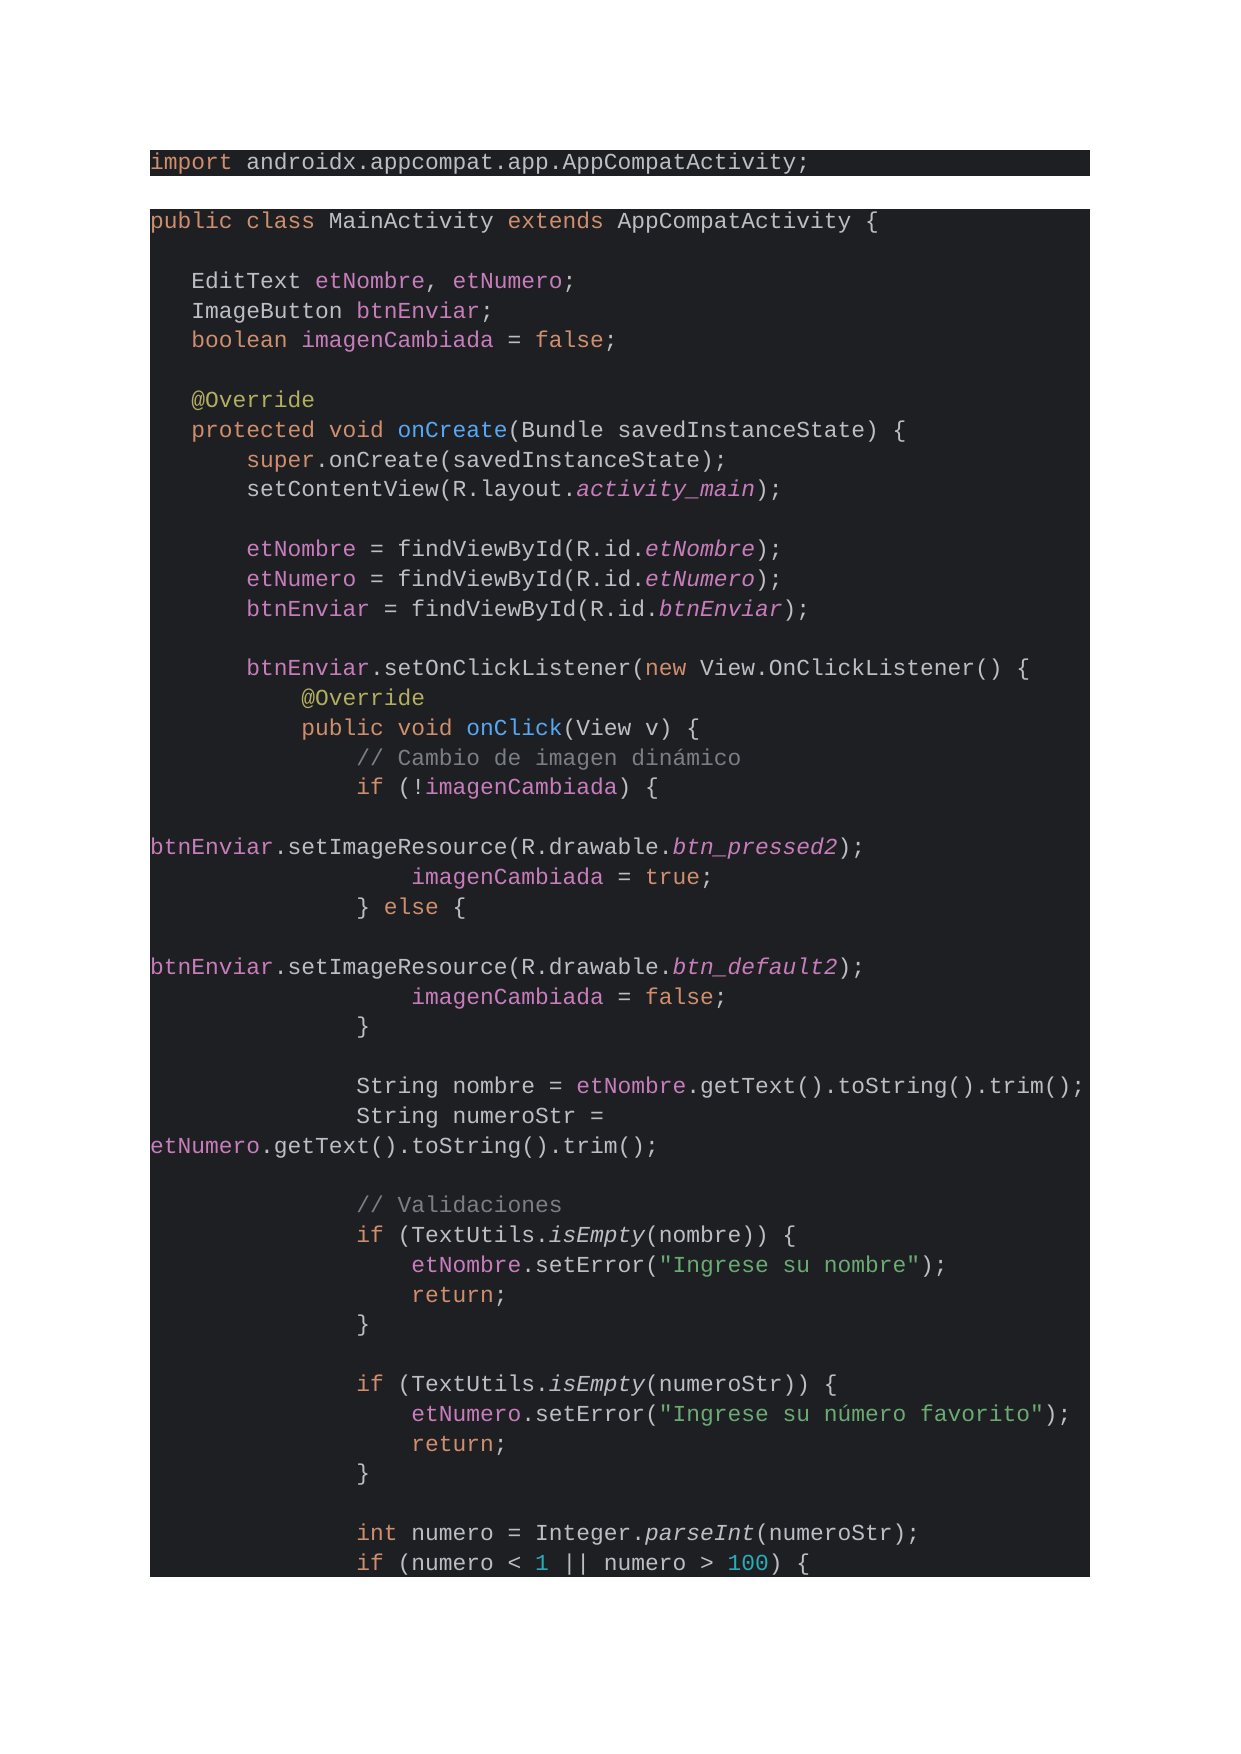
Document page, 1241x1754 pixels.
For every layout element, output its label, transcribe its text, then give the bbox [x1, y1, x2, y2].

text int numero = Integer.parseInt(numeroStr); [150, 1521, 1090, 1547]
text if (TextUtils.isEmpty(nombre)) { [150, 1223, 1090, 1249]
text imagenCambiada = false; [150, 985, 1090, 1011]
text etNumero = findViewById(R.id.etNumero); [150, 567, 1090, 593]
text btnEnviar.setOnClickListener(new View.OnClickListener() { [150, 656, 1090, 682]
text if (numero < 1 || numero > 100) { [150, 1551, 1090, 1577]
text etNombre.setError("Ingrese su nombre"); [150, 1253, 1090, 1279]
text import androidx.appcompat.app.AppCompatActivity; [150, 150, 1090, 176]
text @Override [150, 686, 1090, 712]
text etNumero.setError("Ingrese su número favorito"); [150, 1402, 1090, 1428]
text return; [150, 1283, 1090, 1309]
text // Cambio de imagen dinámico [150, 746, 1090, 772]
text protected void onCreate(Bundle savedInstanceState) { [150, 418, 1090, 444]
text public void onClick(View v) { [150, 716, 1090, 742]
text } [150, 1015, 1090, 1041]
text ImageButton btnEnviar; [150, 299, 1090, 325]
text } [150, 1462, 1090, 1488]
text imagenCambiada = true; [150, 865, 1090, 891]
text btnEnviar.setImageResource(R.drawable.btn_default2); [150, 925, 1090, 981]
text return; [150, 1432, 1090, 1458]
text } else { [150, 895, 1090, 921]
text @Override [150, 388, 1090, 414]
text if (!imagenCambiada) { [150, 776, 1090, 802]
text etNombre = findViewById(R.id.etNombre); [150, 537, 1090, 563]
text boolean imagenCambiada = false; [150, 329, 1090, 355]
text public class MainActivity extends AppCompatActivity { [150, 209, 1090, 236]
text btnEnviar = findViewById(R.id.btnEnviar); [150, 597, 1090, 623]
text setContentView(R.layout.activity_main); [150, 478, 1090, 504]
text super.onCreate(savedInstanceState); [150, 448, 1090, 474]
text EditText etNombre, etNumero; [150, 269, 1090, 295]
text if (TextUtils.isEmpty(numeroStr)) { [150, 1372, 1090, 1398]
text } [150, 1313, 1090, 1339]
text // Validaciones [150, 1193, 1090, 1219]
text btnEnviar.setImageResource(R.drawable.btn_pressed2); [150, 805, 1090, 862]
text String nombre = etNombre.getText().toString().trim(); [150, 1074, 1090, 1100]
text String numeroStr = etNumero.getText().toString().trim(); [150, 1104, 1090, 1160]
